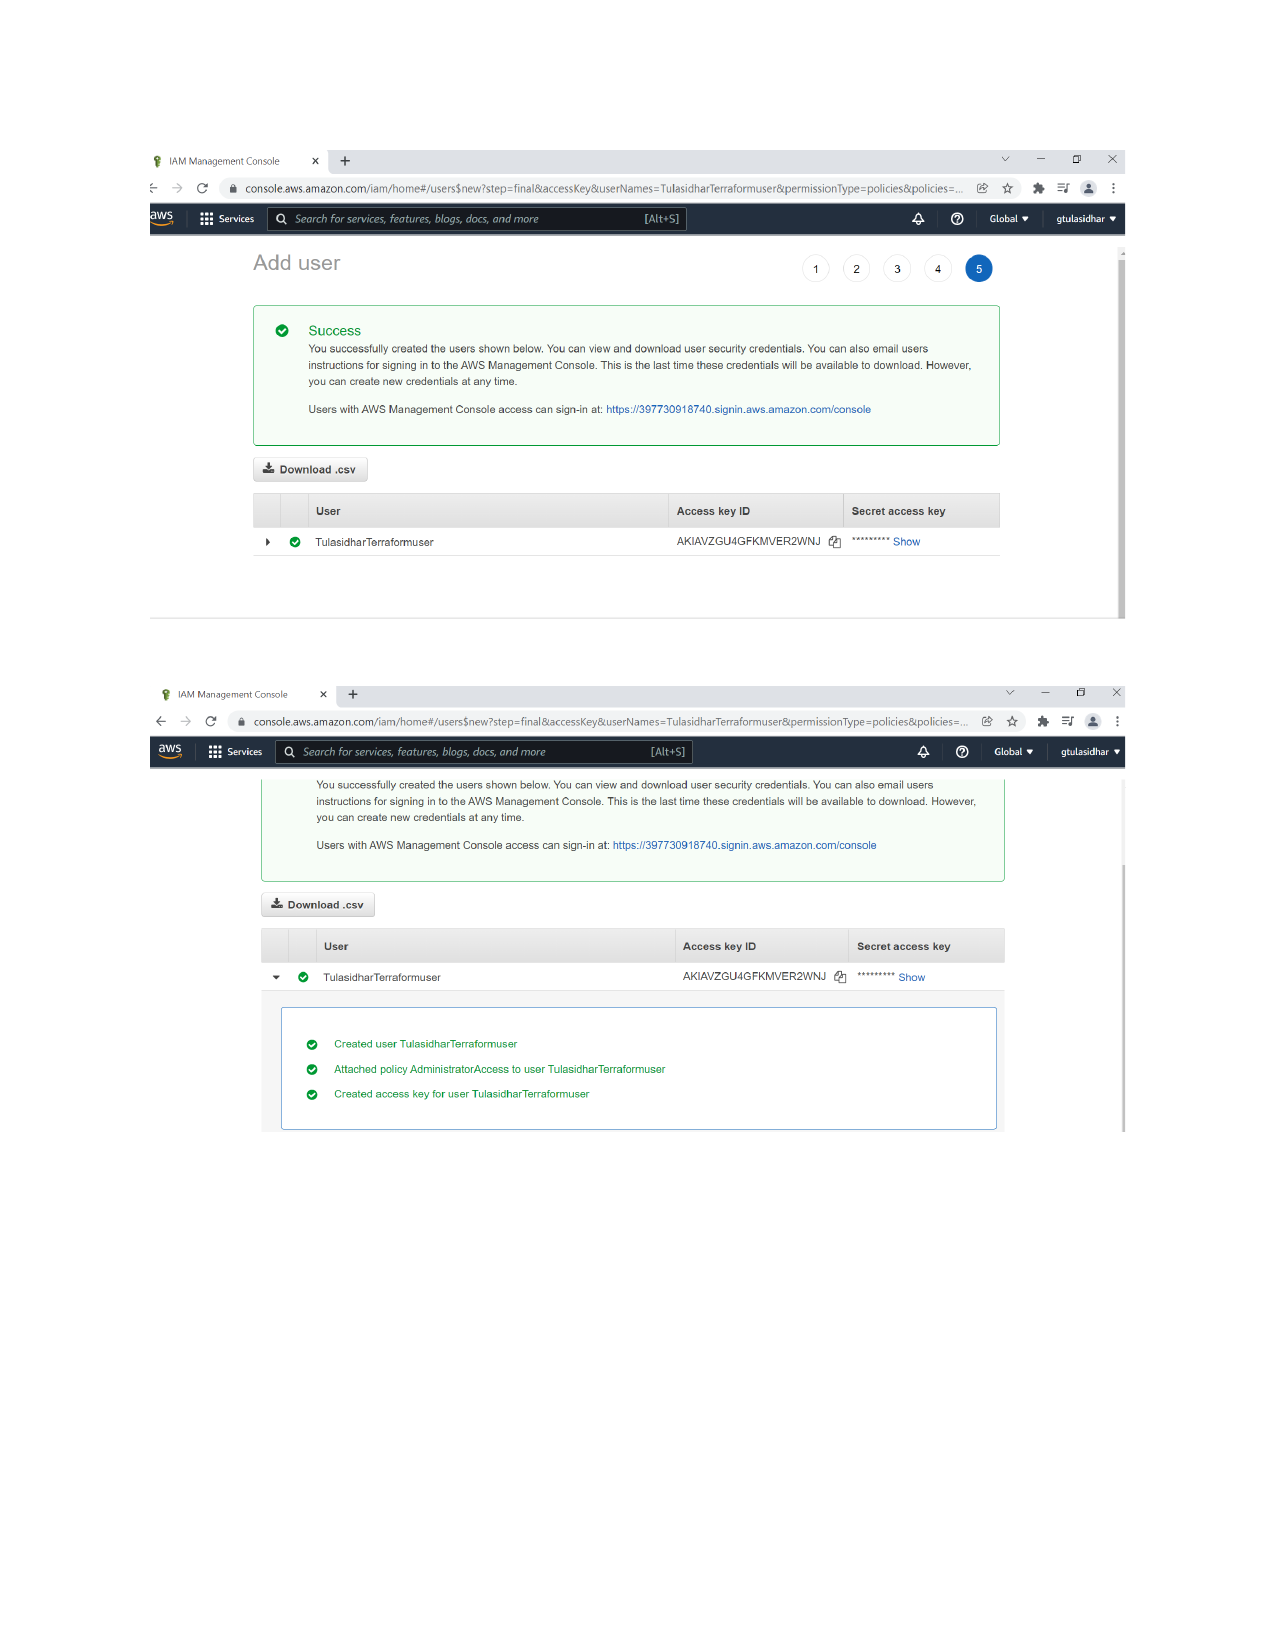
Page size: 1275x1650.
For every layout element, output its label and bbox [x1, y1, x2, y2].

picture [150, 686, 1125, 1132]
picture [150, 150, 1125, 621]
